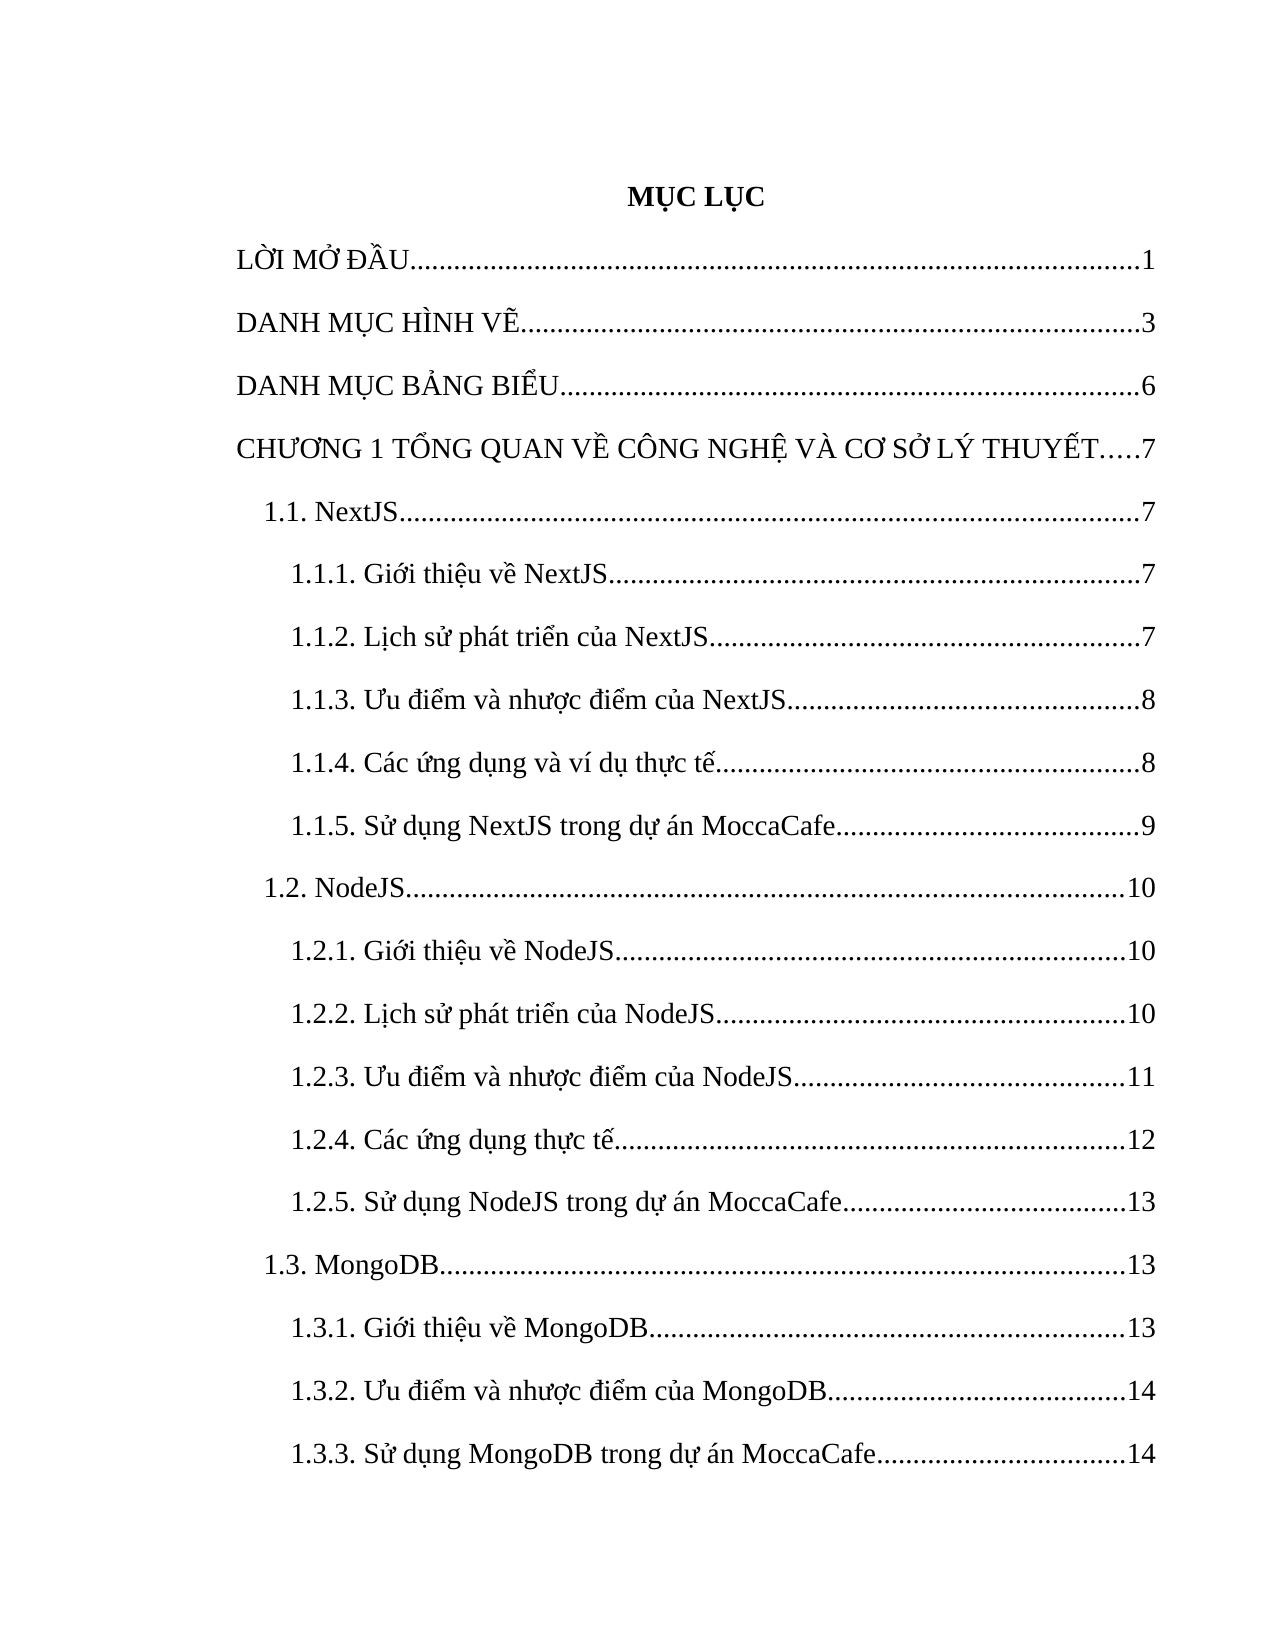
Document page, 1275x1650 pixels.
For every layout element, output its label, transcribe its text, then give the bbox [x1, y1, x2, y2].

text 1.2.3. Ưu điểm và nhược điểm của NodeJS 11 [231, 1059, 1156, 1092]
text 1.2. NodeJS 10 [204, 871, 1156, 904]
text CHƯƠNG 1 TỔNG QUAN VỀ CÔNG NGHỆ VÀ CƠ SỞ LÝ THUYẾT 7 [177, 431, 1156, 464]
text 1.1.2. Lịch sử phát triển của NextJS 7 [231, 619, 1156, 653]
text 1.2.5. Sử dụng NodeJS trong dự án MoccaCafe 13 [231, 1184, 1156, 1218]
text 1.1. NextJS 7 [204, 494, 1156, 527]
text 1.3.3. Sử dụng MongoDB trong dự án MoccaCafe 14 [231, 1436, 1156, 1469]
text LỜI MỞ ĐẦU 1 [177, 242, 1156, 276]
text 1.1.1. Giới thiệu về NextJS 7 [231, 556, 1156, 590]
text 1.1.3. Ưu điểm và nhược điểm của NextJS 8 [231, 682, 1156, 716]
text 1.1.5. Sử dụng NextJS trong dự án MoccaCafe 9 [231, 808, 1156, 841]
text 1.2.2. Lịch sử phát triển của NodeJS 10 [231, 996, 1156, 1030]
text DANH MỤC BẢNG BIỂU 6 [177, 368, 1156, 402]
text 1.2.1. Giới thiệu về NodeJS 10 [231, 933, 1156, 967]
text 1.1.4. Các ứng dụng và ví dụ thực tế 8 [231, 745, 1156, 778]
text 1.2.4. Các ứng dụng thực tế 12 [231, 1122, 1156, 1155]
text DANH MỤC HÌNH VẼ 3 [177, 305, 1156, 339]
text 1.3.1. Giới thiệu về MongoDB 13 [231, 1310, 1156, 1344]
text MỤC LỤC [177, 179, 1156, 213]
text 1.3.2. Ưu điểm và nhược điểm của MongoDB 14 [231, 1373, 1156, 1407]
text 1.3. MongoDB 13 [204, 1247, 1156, 1281]
